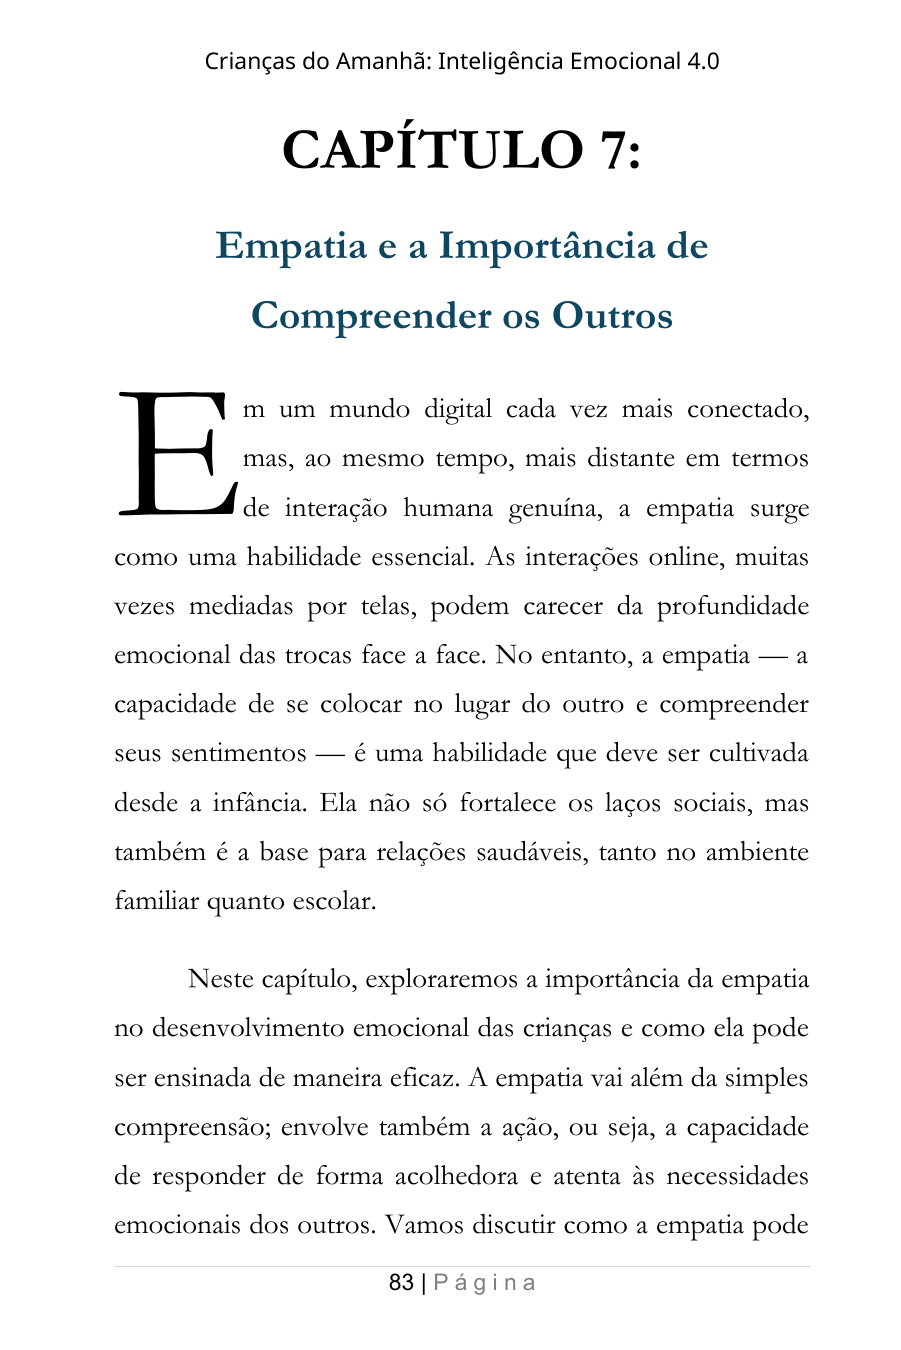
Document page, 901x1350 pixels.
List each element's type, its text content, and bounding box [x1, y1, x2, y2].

text CAPÍTULO 7: [114, 118, 810, 184]
text m um mundo digital cada vez mais conectado, mas, ao mesmo tempo, mais distante em termos de interação humana genuína, a empatia surge como uma habilidade essencial. As interações online, muitas vezes mediadas por telas, podem carecer da profundidade emocional das trocas face a face. No entanto, a empatia — a capacidade de se colocar no lugar do outro e compreender seus sentimentos — é uma habilidade que deve ser cultivada desde a infância. Ela não só fortalece os laços sociais, mas também é a base para relações saudáveis, tanto no ambiente familiar quanto escolar. [114, 392, 810, 917]
text Empatia e a Importância de Compreender os Outros [114, 223, 810, 340]
